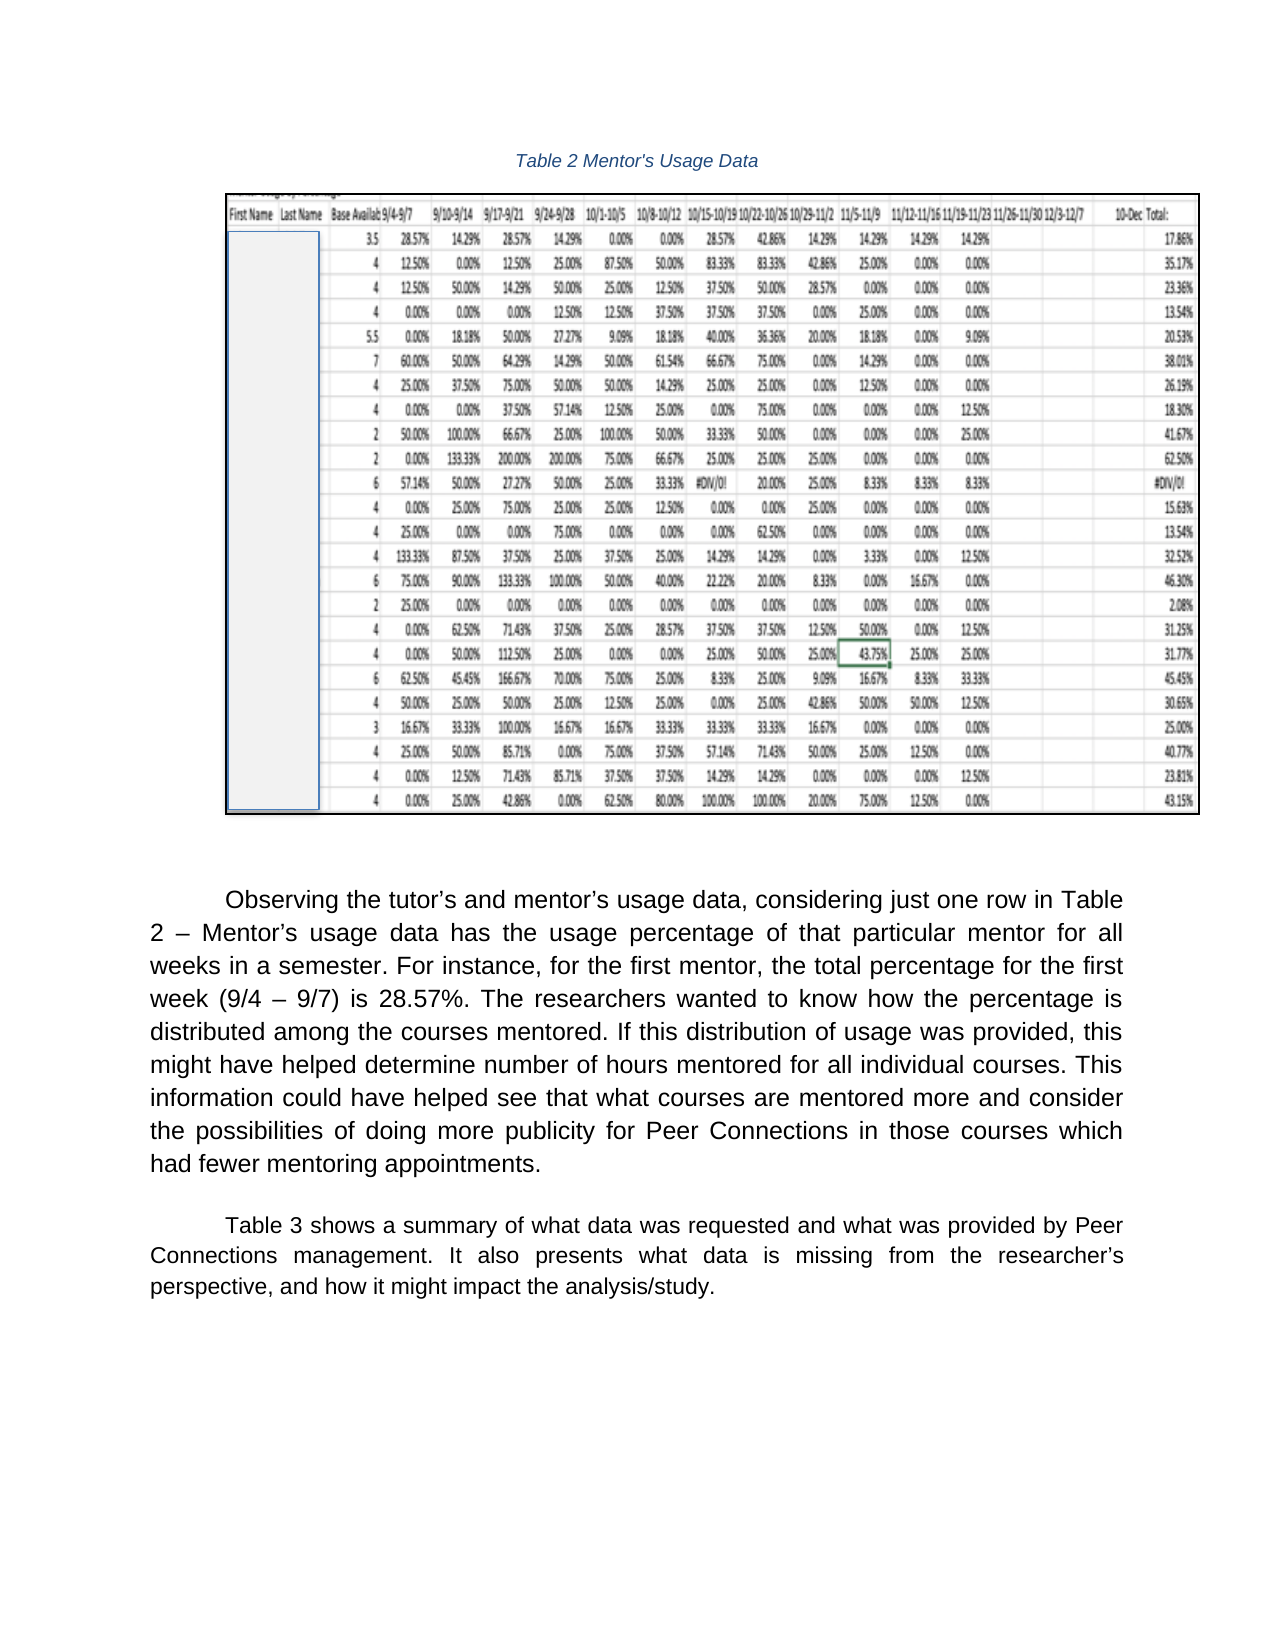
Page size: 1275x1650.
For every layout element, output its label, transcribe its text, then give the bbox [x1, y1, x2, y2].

text Observing the tutor’s and mentor’s usage data, considering just one row in Table 2 – Mentor’s usage data has the usage percentage of that particular mentor for all weeks in a semester. For instance, for the first mentor, the total percentage for the first week (9/4 – 9/7) is 28.57%. The researchers wanted to know how the percentage is distributed among the courses mentored. If this distribution of usage was provided, this might have helped determine number of hours mentored for all individual courses. This information could have helped see that what courses are mentored more and consider the possibilities of doing more publicity for Peer Connections in those courses which had fewer mentoring appointments. [150, 885, 1125, 1178]
text Table 3 shows a summary of what data was requested and what was provided by Peer Connections management. It also presents what data is missing from the researcher’s perspective, and how it might impact the analysis/study. [150, 1212, 1125, 1299]
picture [227, 195, 1198, 813]
